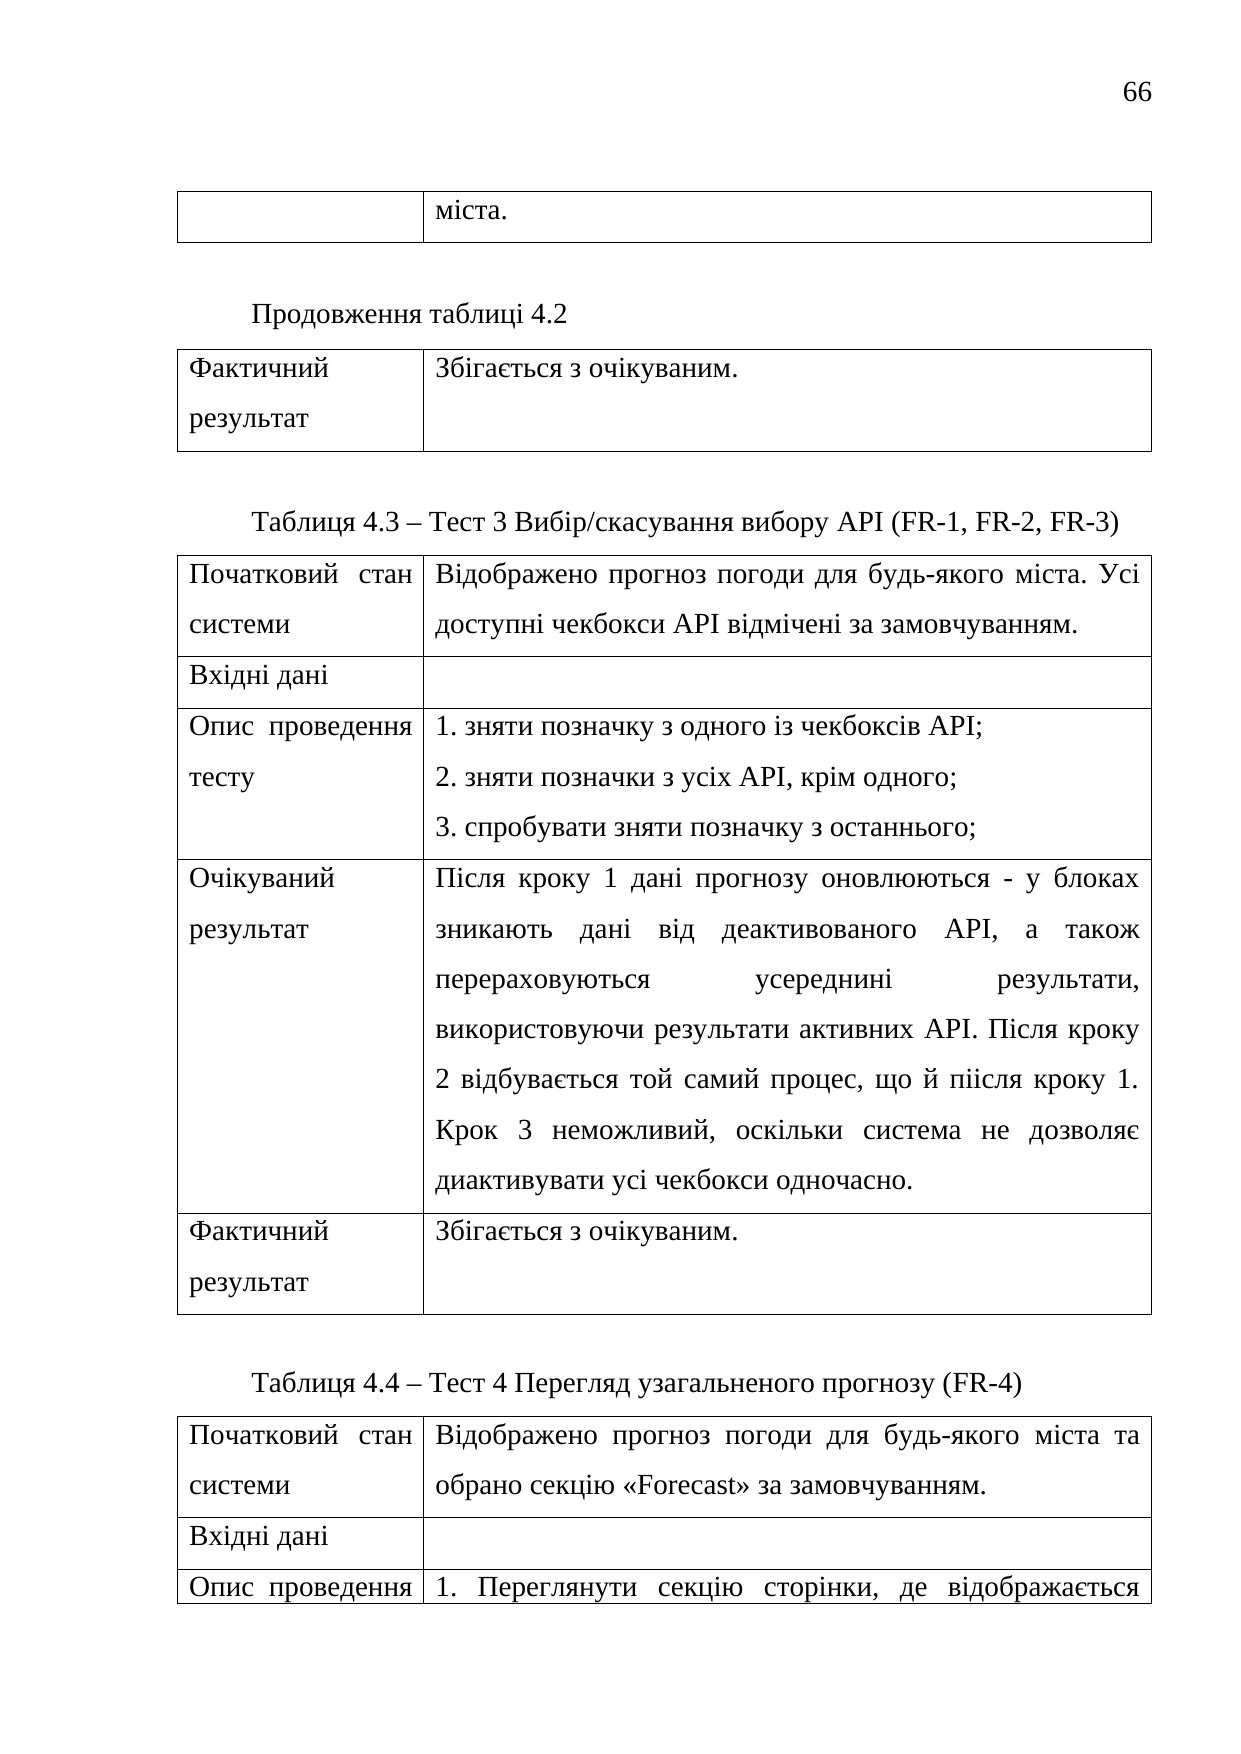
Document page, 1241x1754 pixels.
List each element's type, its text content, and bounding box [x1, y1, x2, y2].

table_cell Вхідні дані [178, 657, 423, 707]
table_cell Вхідні дані [178, 1518, 423, 1568]
table_cell Фактичний результат [178, 1214, 423, 1314]
table_cell Після кроку 1 дані прогнозу оновлюються - у блоках зникають дані від деактивованого API, а також перераховуються усереднині результати, використовуючи результати активних API. Після кроку 2 відбувається той самий процес, що й піісля кроку 1. Крок 3 неможливий, оскільки система не дозволяє диактивувати усі чекбокси одночасно. [424, 860, 1151, 1212]
table_header Відображено прогноз погоди для будь-якого міста та обрано секцію «Forecast» за замовчуванням. [424, 1417, 1151, 1517]
table_header Збігається з очікуваним. [424, 350, 1151, 451]
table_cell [178, 192, 423, 242]
table_header Фактичний результат [178, 350, 423, 451]
text Таблиця 4.4 – Тест 4 Перегляд узагальненого прогнозу (FR-4) [177, 1365, 1152, 1399]
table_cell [424, 1570, 1151, 1603]
table_cell [424, 657, 1151, 707]
table_header Початковий стан системи [178, 556, 423, 656]
table_cell [424, 1518, 1151, 1568]
table_cell 1. зняти позначку з одного із чекбоксів API; 2. зняти позначки з усіх API, крім одного; 3. спробувати зняти позначку з останнього; [424, 709, 1151, 859]
table_header Відображено прогноз погоди для будь-якого міста. Усі доступні чекбокси API відмічені за замовчуванням. [424, 556, 1151, 656]
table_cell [178, 1570, 423, 1603]
table_cell Опис проведення тесту [178, 709, 423, 859]
table_header Початковий стан системи [178, 1417, 423, 1517]
text Таблиця 4.3 – Тест 3 Вибір/скасування вибору API (FR-1, FR-2, FR-3) [177, 504, 1152, 538]
text Продовження таблиці 4.2 [177, 296, 1152, 330]
table_cell Збігається з очікуваним. [424, 1214, 1151, 1314]
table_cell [424, 192, 1151, 242]
table_cell Очікуваний результат [178, 860, 423, 1212]
